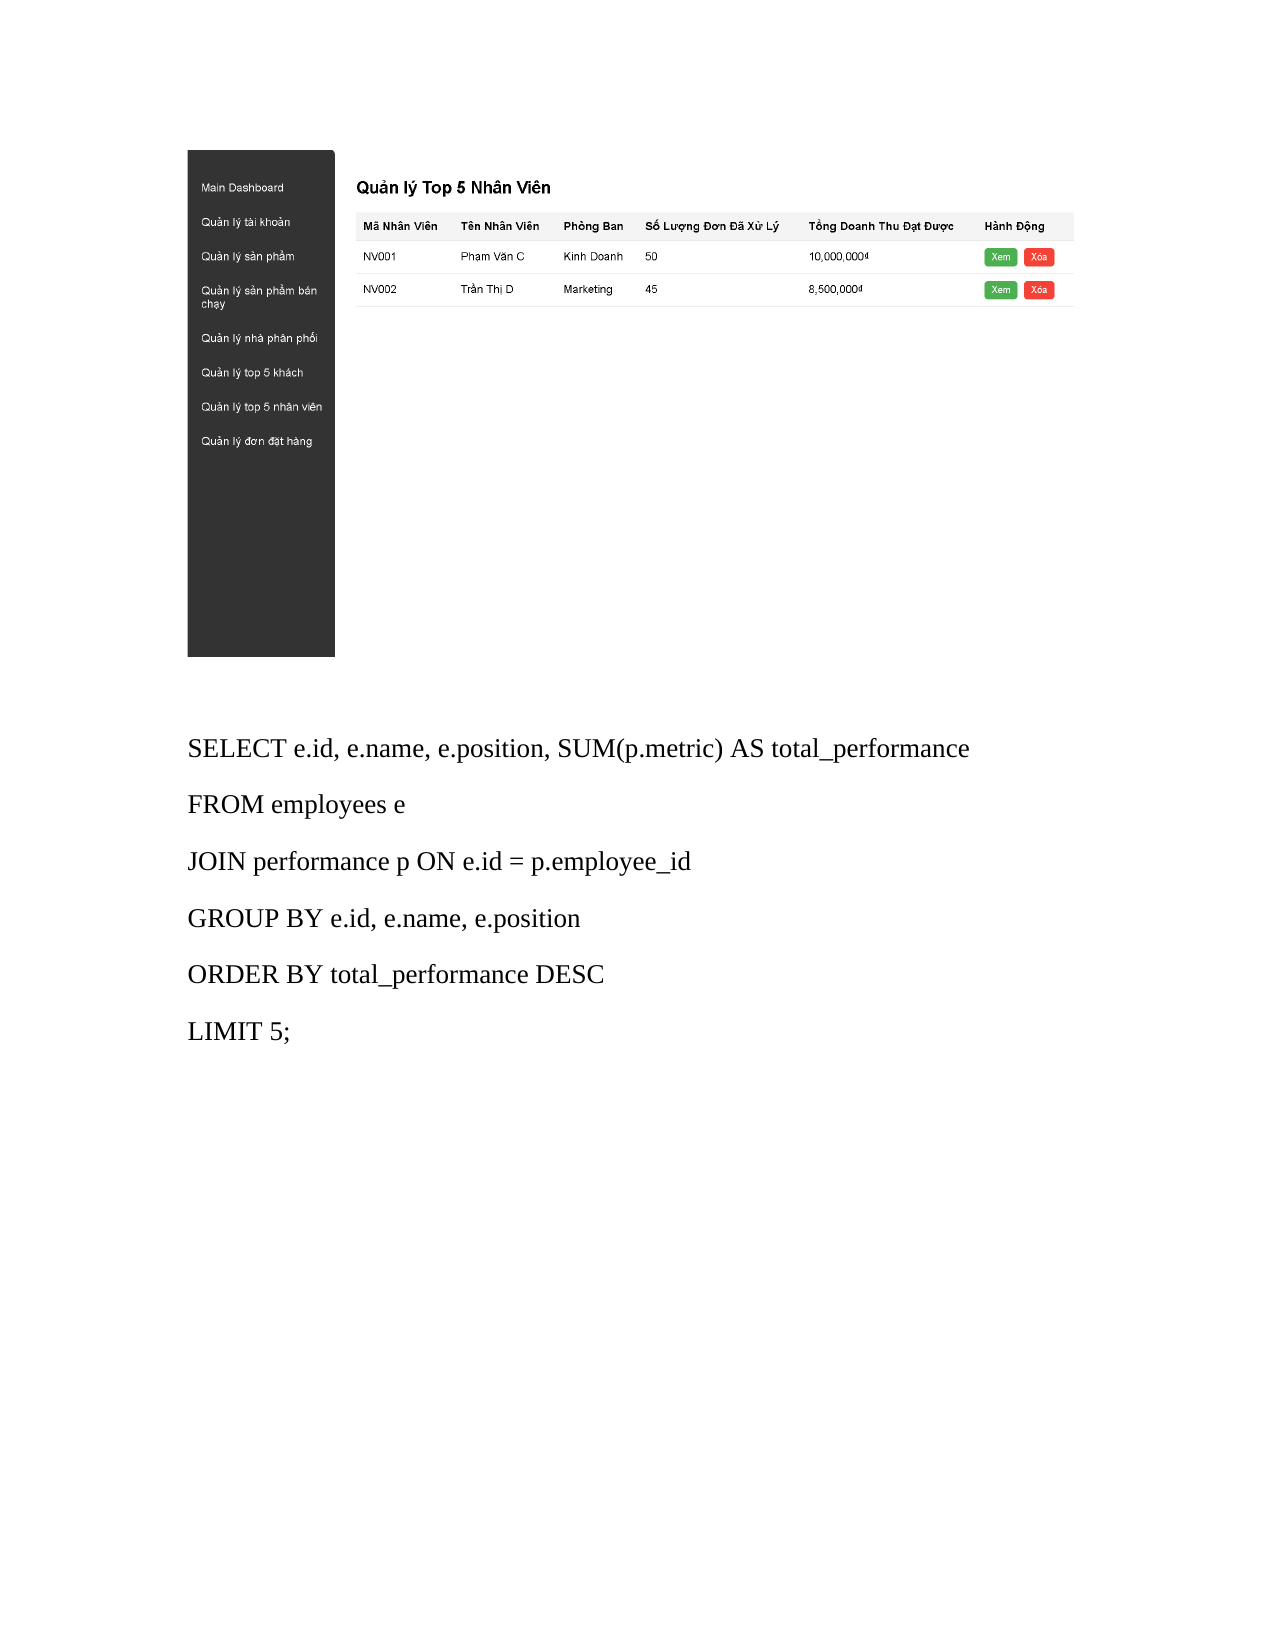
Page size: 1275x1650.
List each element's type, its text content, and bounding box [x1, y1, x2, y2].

text JOIN performance p ON e.id = p.employee_id [187, 845, 1087, 876]
text LIMIT 5; [187, 1015, 1087, 1046]
text FROM employees e [187, 788, 1087, 820]
picture [187, 150, 1088, 657]
text SELECT e.id, e.name, e.position, SUM(p.metric) AS total_performance [187, 732, 1087, 763]
text GROUP BY e.id, e.name, e.position [187, 902, 1087, 933]
text ORDER BY total_performance DESC [187, 958, 1087, 989]
